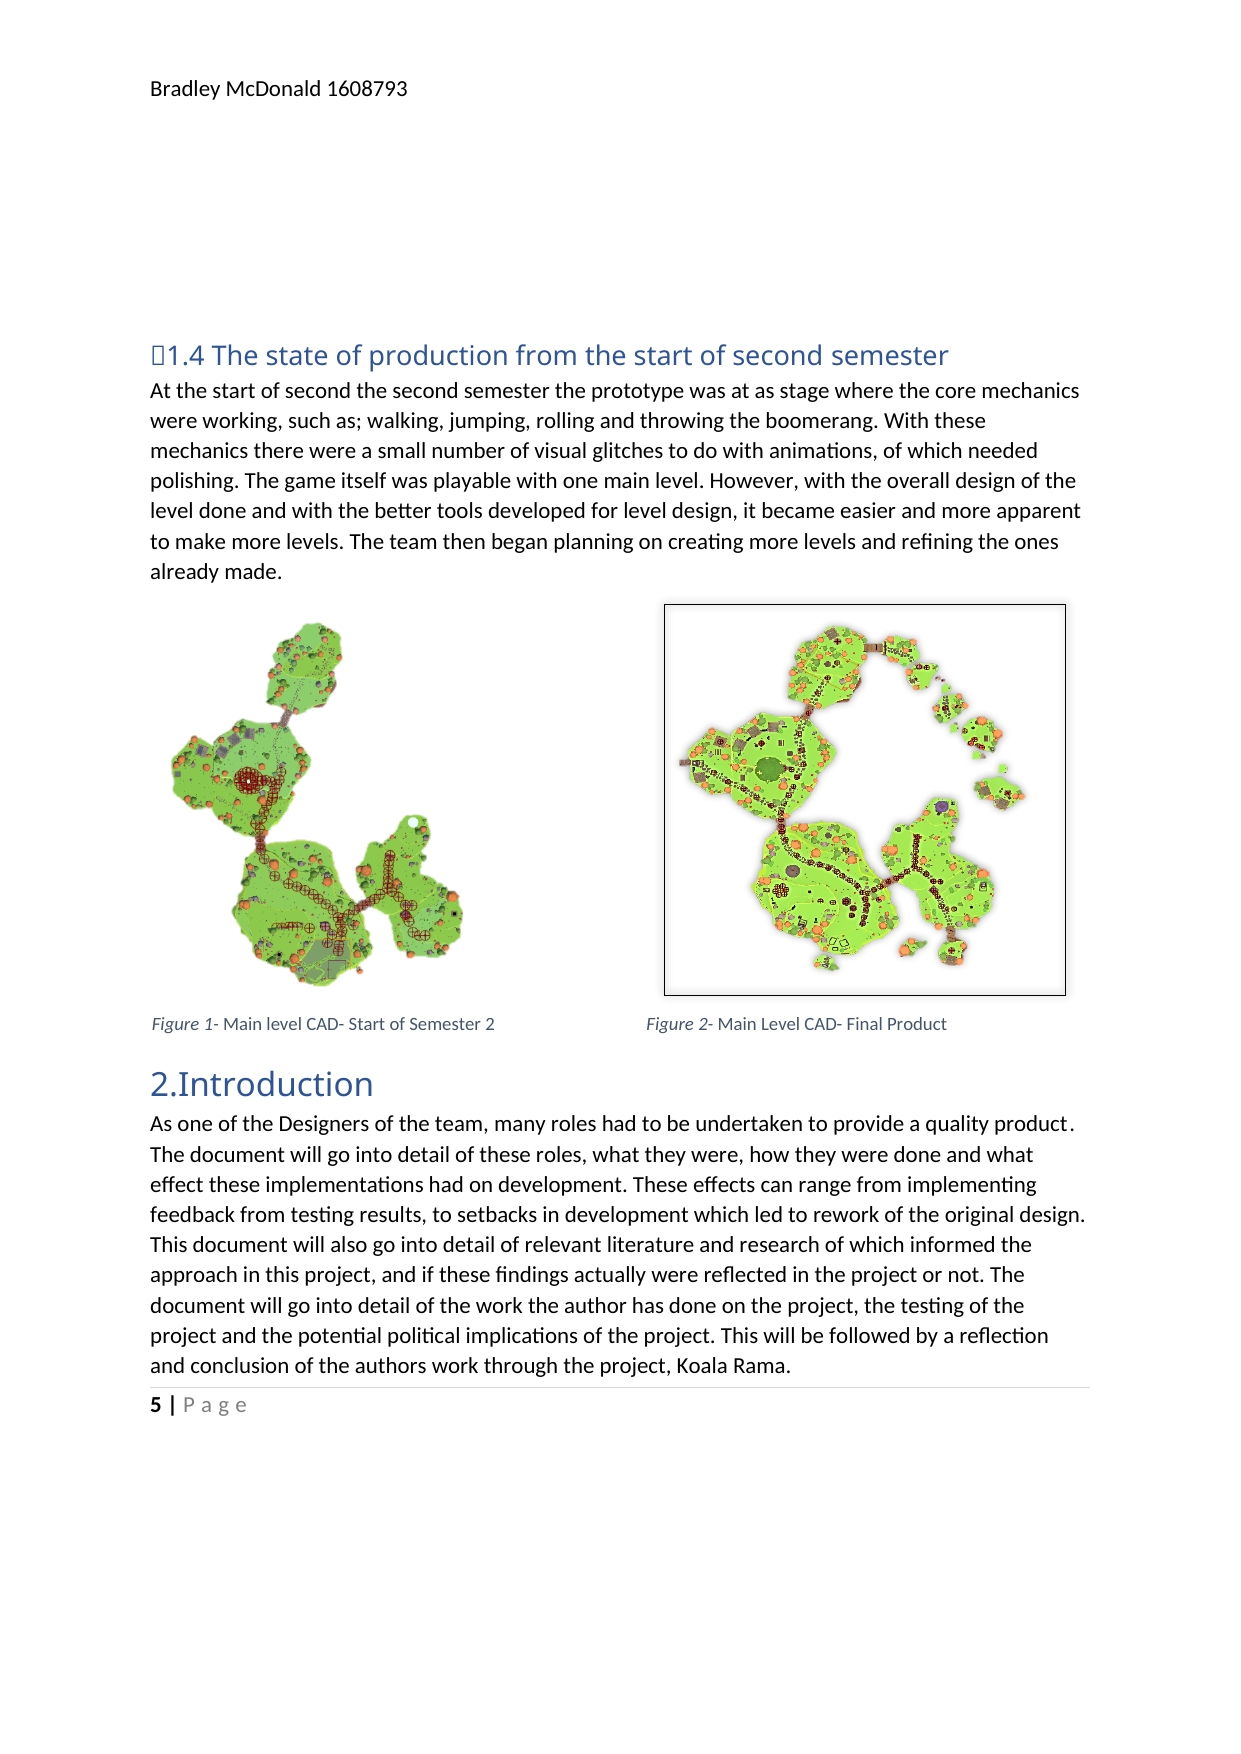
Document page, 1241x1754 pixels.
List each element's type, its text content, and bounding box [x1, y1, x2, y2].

picture [665, 605, 1065, 995]
subtitle 2.Introduction [150, 1004, 1090, 1106]
picture [156, 606, 472, 995]
subtitle 1.4 The state of production from the start of second semester [150, 336, 1090, 373]
text At the start of second the second semester the prototype was at as stage where the core mechanics were working, such as; walking, jumping, rolling and throwing the boomerang. With these mechanics there were a small number of visual glitches to do with animations, of which needed polishing. The game itself was playable with one main level. However, with the overall design of the level done and with the better tools developed for level design, it became easier and more apparent to make more levels. The team then began planning on creating more levels and refining the ones already made. [150, 376, 1090, 585]
text As one of the Designers of the team, many roles had to be undertaken to provide a quality product. The document will go into detail of these roles, what they were, how they were done and what effect these implementations had on development. These effects can range from implementing feedback from testing results, to setbacks in development which led to rework of the original design. This document will also go into detail of relevant literature and research of which informed the approach in this project, and if these findings actually were reflected in the project or not. The document will go into detail of the work the author has done on the project, the testing of the project and the potential political implications of the project. This will be followed by a reflection and conclusion of the authors work through the project, Koala Rama. [150, 1109, 1090, 1379]
